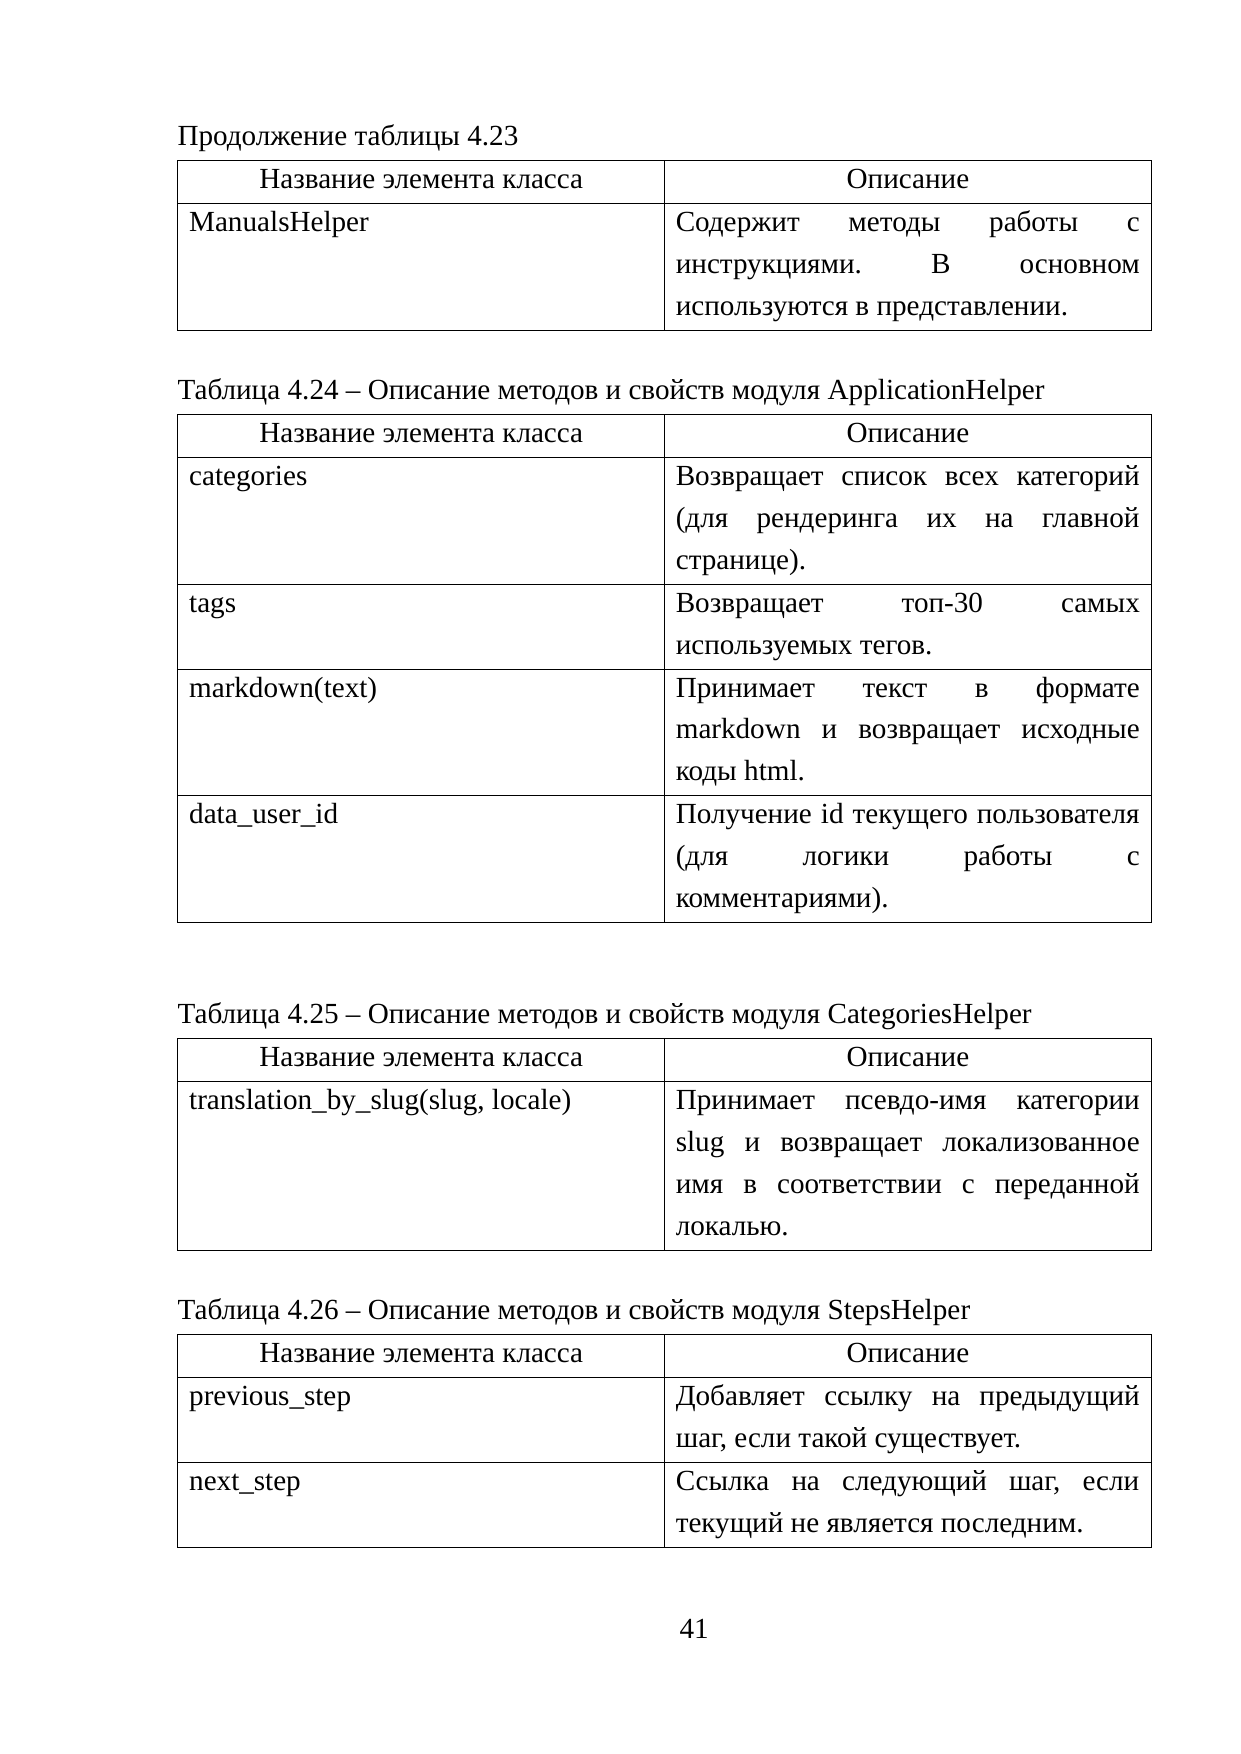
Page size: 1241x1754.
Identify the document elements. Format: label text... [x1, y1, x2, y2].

table_cell Возвращает список всех категорий (для рендеринга их на главной странице). [665, 458, 1151, 584]
table_header Название элемента класса [178, 1335, 664, 1377]
table_cell Принимает текст в формате markdown и возвращает исходные коды html. [665, 670, 1151, 795]
table_header Описание [665, 415, 1151, 457]
table_header Название элемента класса [178, 415, 664, 457]
table_cell markdown(text) [178, 670, 664, 795]
table_cell Ссылка на следующий шаг, если текущий не является последним. [665, 1463, 1151, 1547]
table_cell data_user_id [178, 796, 664, 922]
text Таблица 4.24 – Описание методов и свойств модуля ApplicationHelper [177, 372, 1152, 406]
table_header Название элемента класса [178, 161, 664, 203]
table_cell translation_by_slug(slug, locale) [178, 1082, 664, 1249]
table_header Описание [665, 1335, 1151, 1377]
table_cell ManualsHelper [178, 204, 664, 329]
table_cell Принимает псевдо-имя категории slug и возвращает локализованное имя в соответствии с переданной локалью. [665, 1082, 1151, 1249]
text Таблица 4.25 – Описание методов и свойств модуля CategoriesHelper [177, 996, 1152, 1030]
table_header Описание [665, 161, 1151, 203]
table_cell previous_step [178, 1378, 664, 1462]
table_cell Возвращает топ-30 самых используемых тегов. [665, 585, 1151, 669]
table_cell next_step [178, 1463, 664, 1547]
text Продолжение таблицы 4.23 [177, 118, 1152, 152]
table_cell categories [178, 458, 664, 584]
table_cell Добавляет ссылку на предыдущий шаг, если такой существует. [665, 1378, 1151, 1462]
text Таблица 4.26 – Описание методов и свойств модуля StepsHelper [177, 1292, 1152, 1326]
table_header Описание [665, 1039, 1151, 1081]
table_cell Содержит методы работы с инструкциями. В основном используются в представлении. [665, 204, 1151, 329]
table_header Название элемента класса [178, 1039, 664, 1081]
table_cell tags [178, 585, 664, 669]
table_cell Получение id текущего пользователя (для логики работы с комментариями). [665, 796, 1151, 922]
